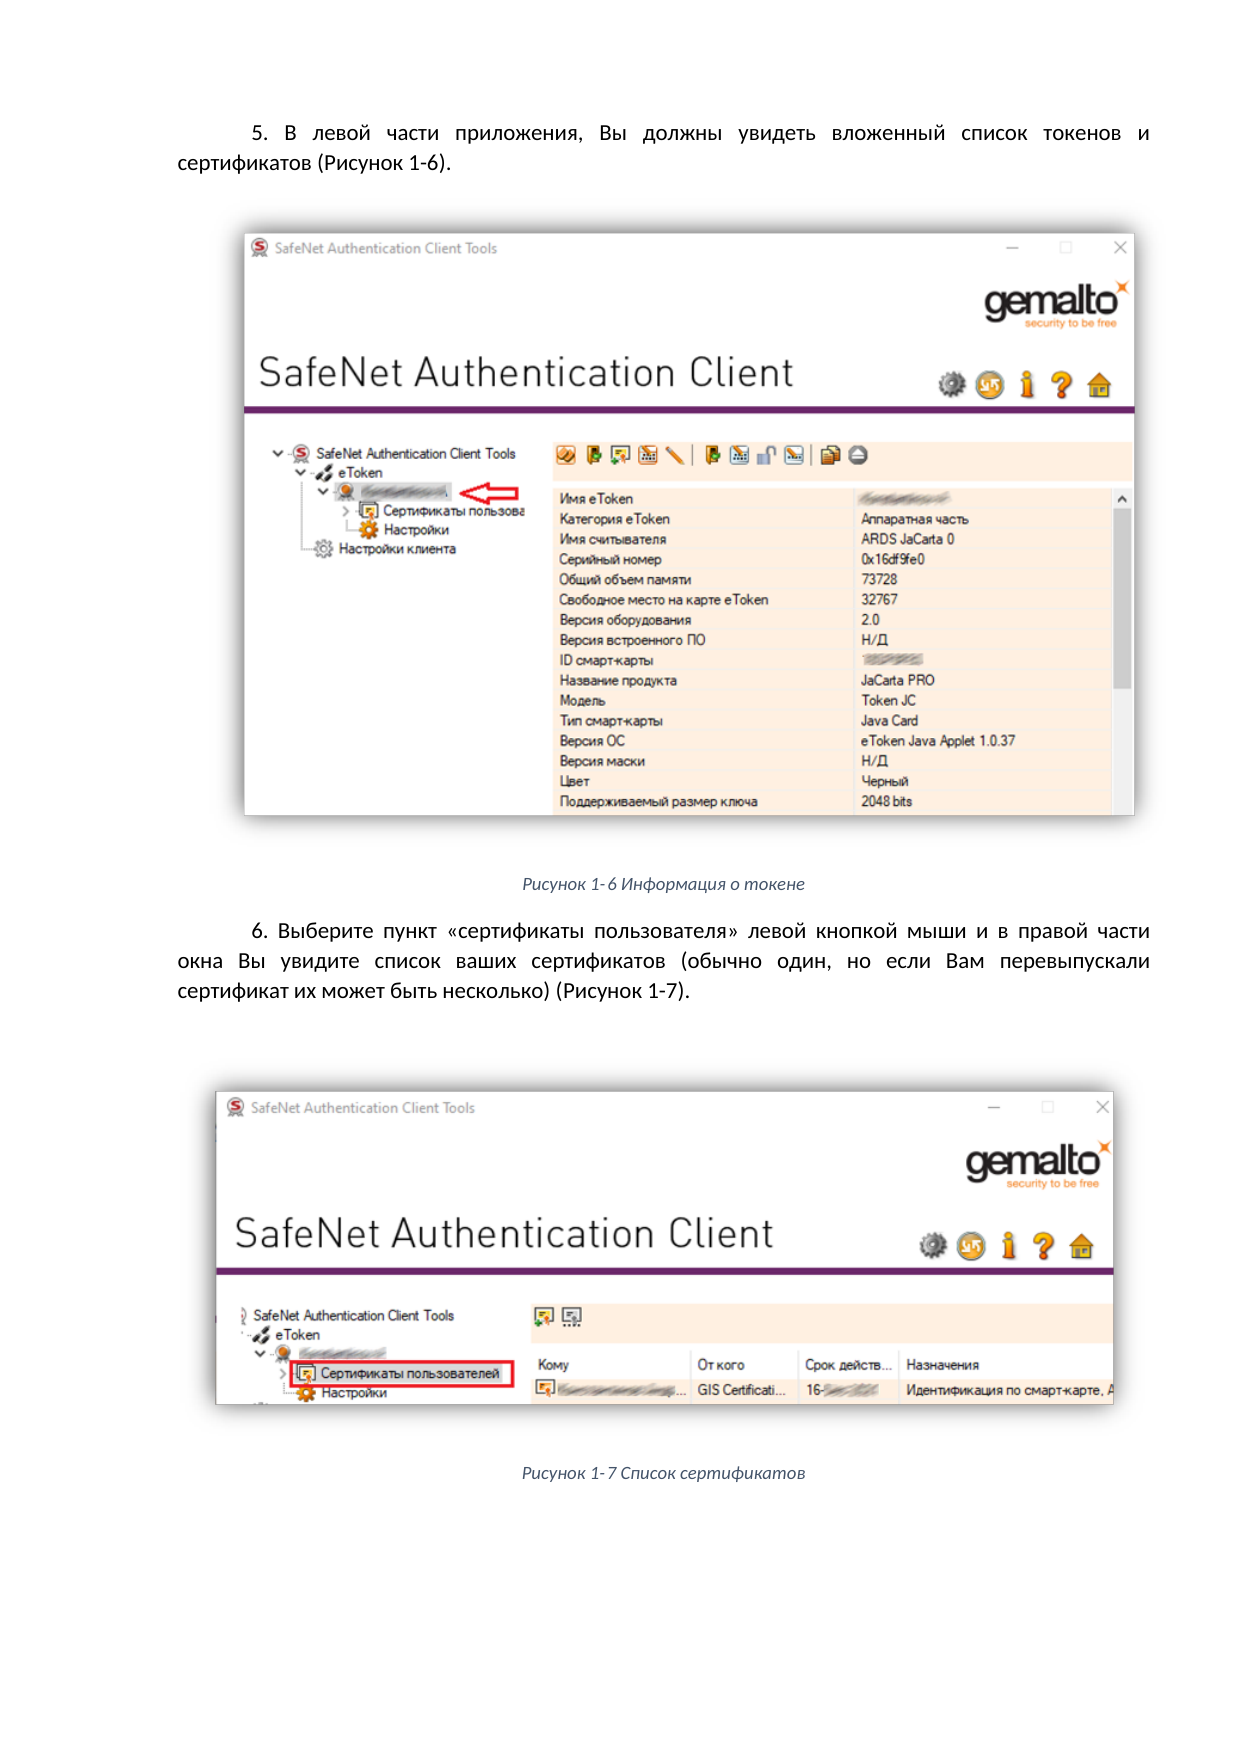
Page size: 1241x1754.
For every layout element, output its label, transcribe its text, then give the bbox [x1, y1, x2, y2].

picture [206, 195, 1173, 854]
picture [177, 1053, 1152, 1443]
